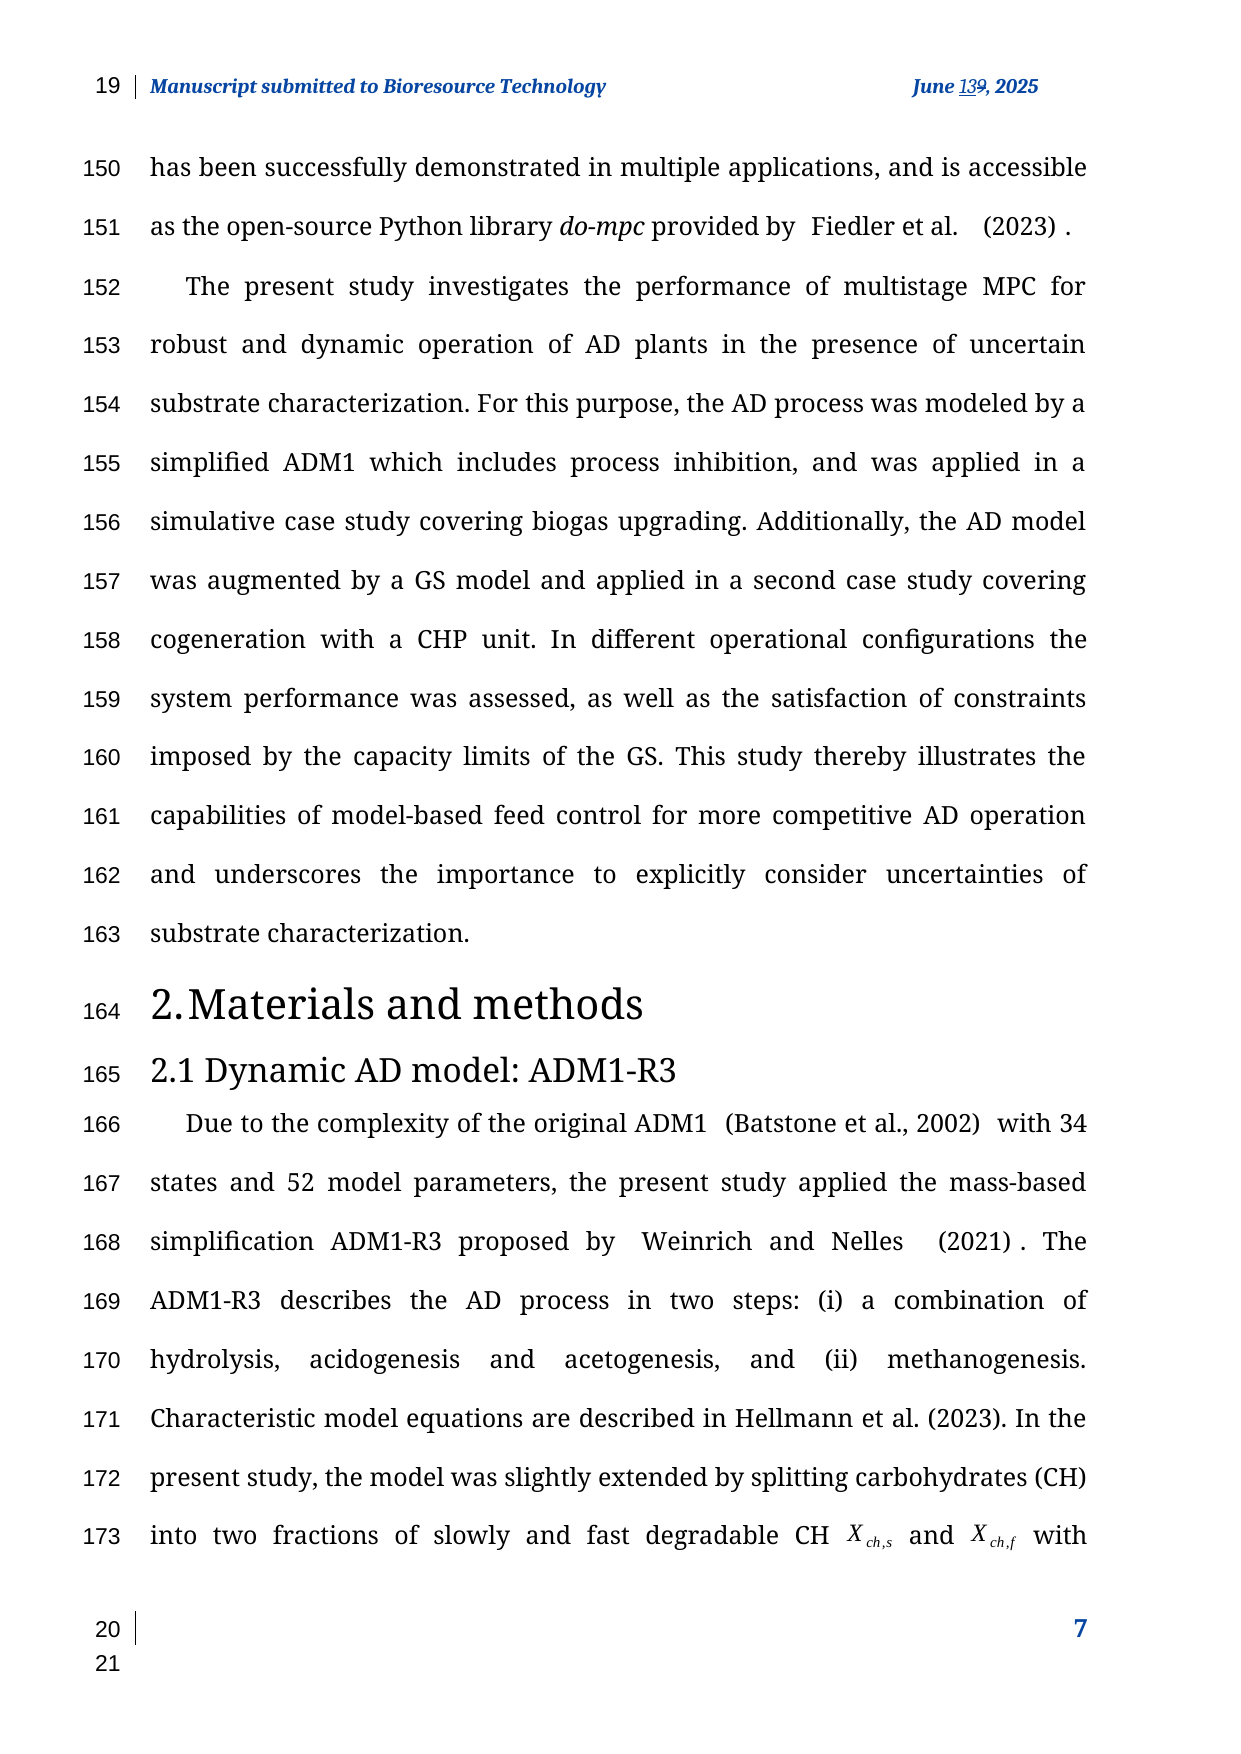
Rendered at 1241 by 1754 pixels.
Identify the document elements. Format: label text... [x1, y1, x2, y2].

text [150, 150, 1087, 243]
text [150, 1106, 1087, 1552]
subtitle Materials and methods [150, 975, 1090, 1032]
text The present study investigates the performance of multistage MPC for robust and dynamic operation of AD plants in the presence of uncertain substrate characterization. For this purpose, the AD process was modeled by a simplified ADM1 which includes process inhibition, and was applied in a simulative case study covering biogas upgrading. Additionally, the AD model was augmented by a GS model and applied in a second case study covering cogeneration with a CHP unit. In different operational configurations the system performance was assessed, as well as the satisfaction of constraints imposed by the capacity limits of the GS. This study thereby illustrates the capabilities of model-based feed control for more competitive AD operation and underscores the importance to explicitly consider uncertainties of substrate characterization. [150, 268, 1087, 950]
subtitle 2.1 Dynamic AD model: ADM1-R3 [150, 1047, 1090, 1092]
